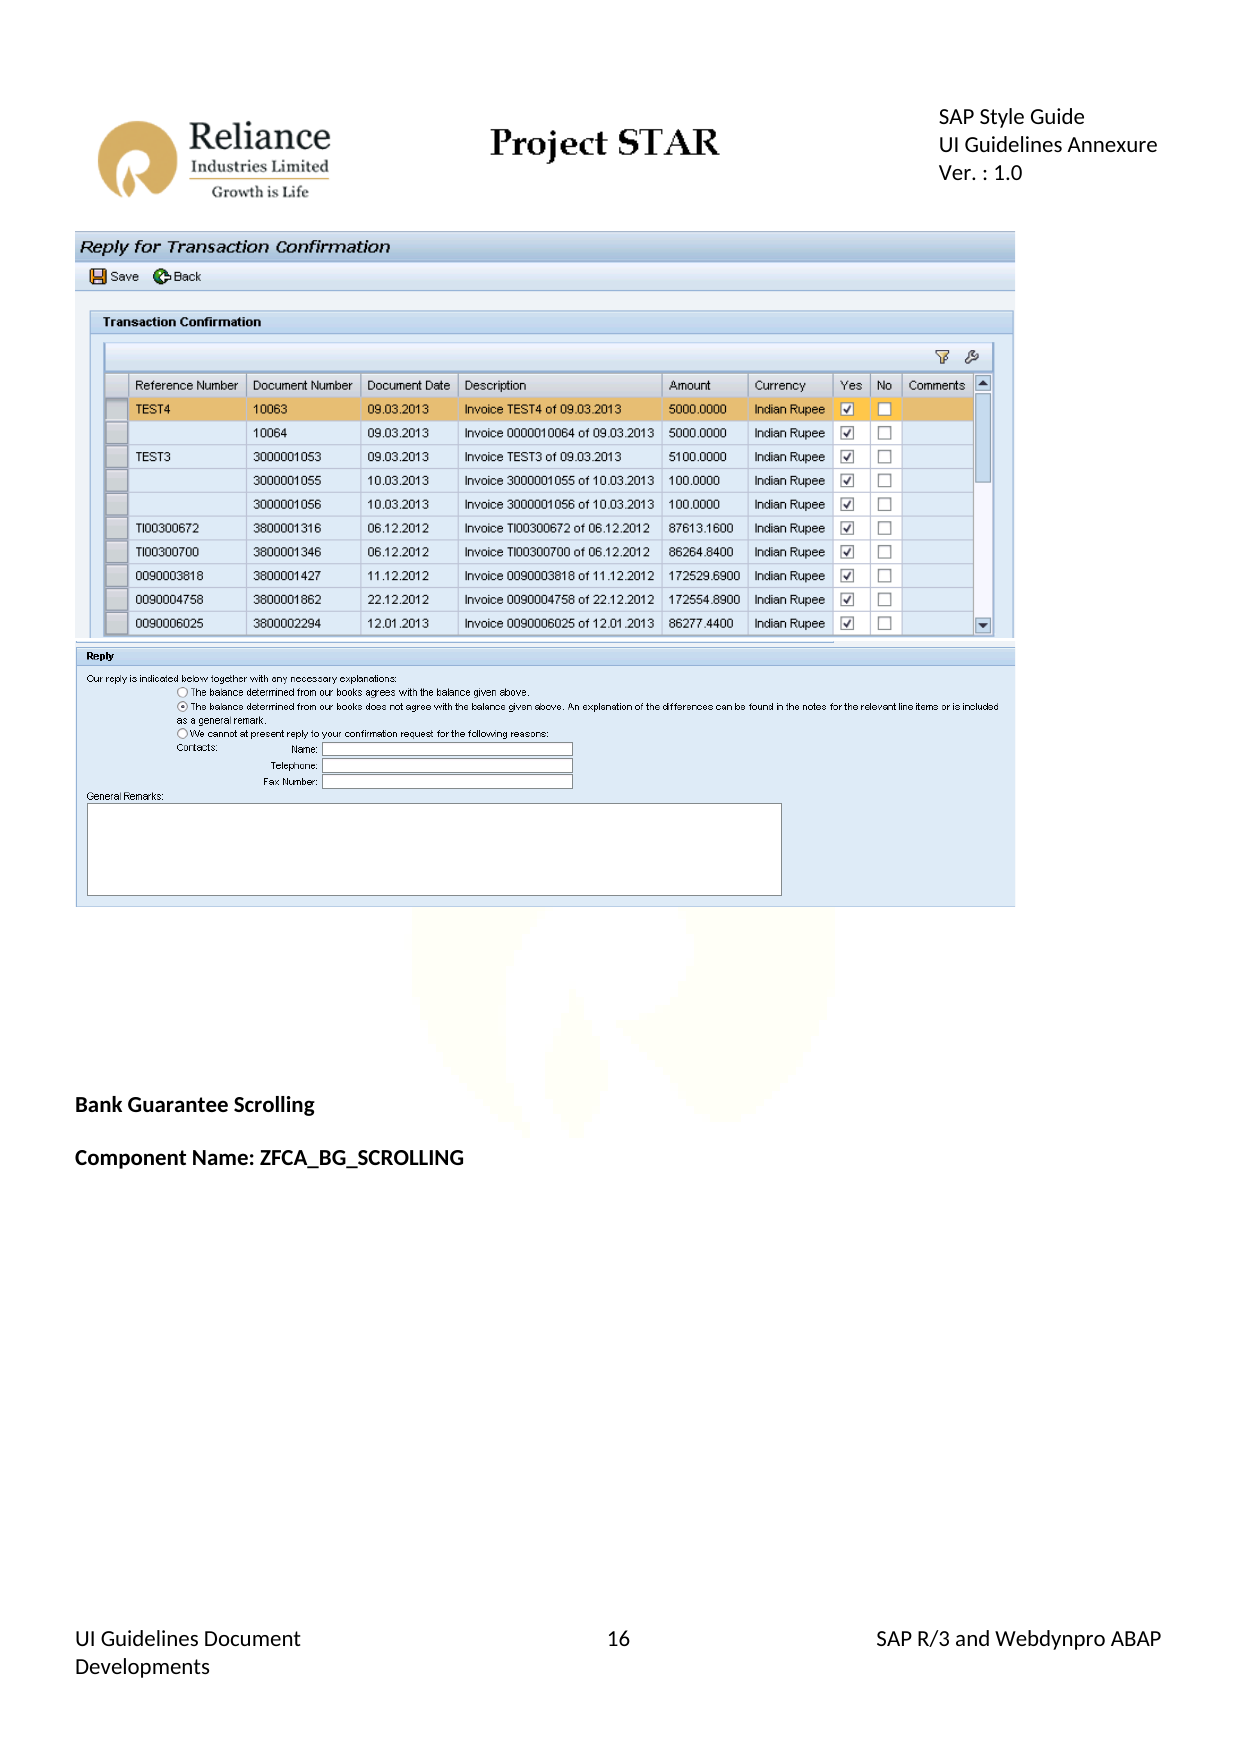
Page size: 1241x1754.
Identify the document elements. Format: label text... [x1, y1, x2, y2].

picture [88, 101, 342, 203]
picture [75, 230, 1016, 638]
picture [75, 641, 1016, 907]
text Bank Guarantee Scrolling [75, 1090, 1165, 1118]
text Component Name: ZFCA_BG_SCROLLING [75, 1143, 1165, 1171]
picture [466, 101, 756, 203]
